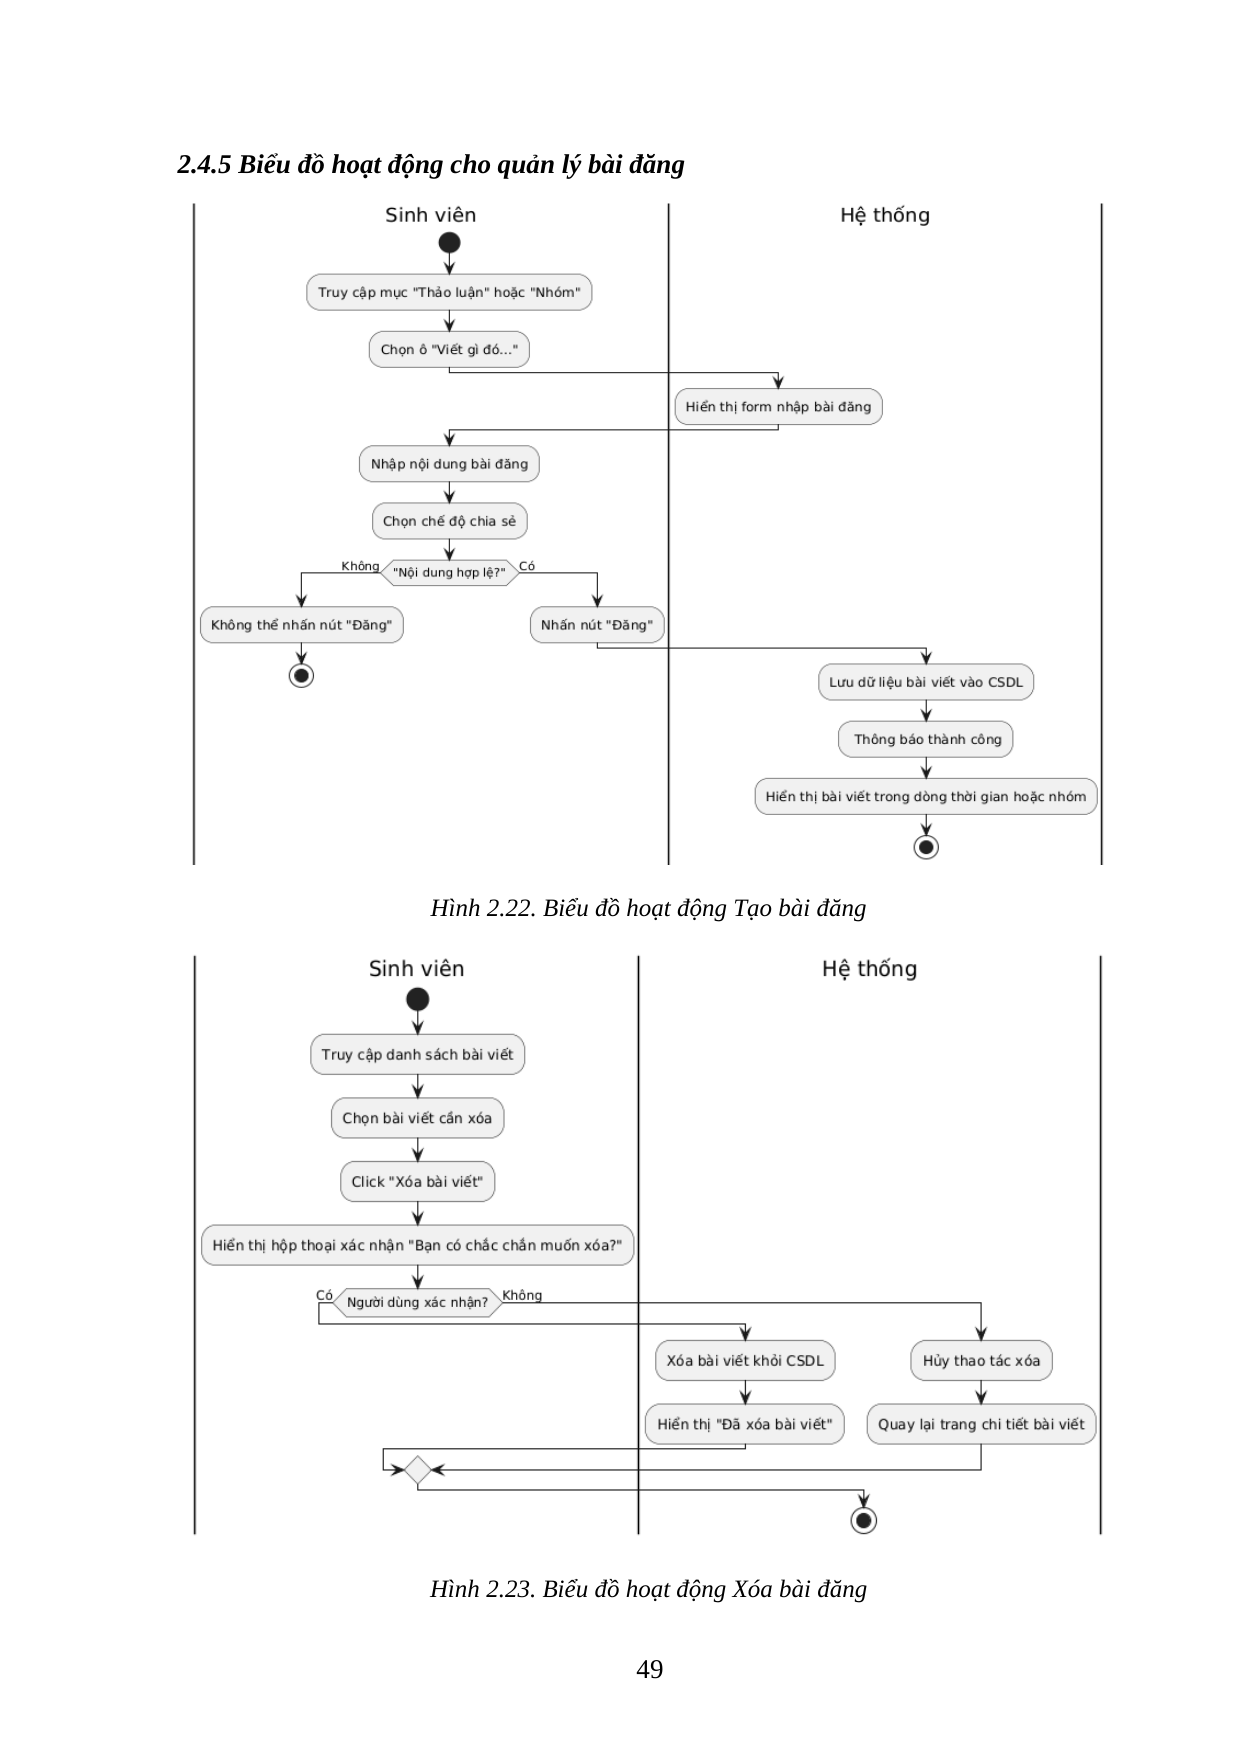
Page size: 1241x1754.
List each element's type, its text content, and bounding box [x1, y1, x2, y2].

picture [177, 942, 1122, 1546]
picture [177, 203, 1122, 865]
subtitle 2.4.5 Biểu đồ hoạt động cho quản lý bài đăng [177, 148, 1122, 179]
